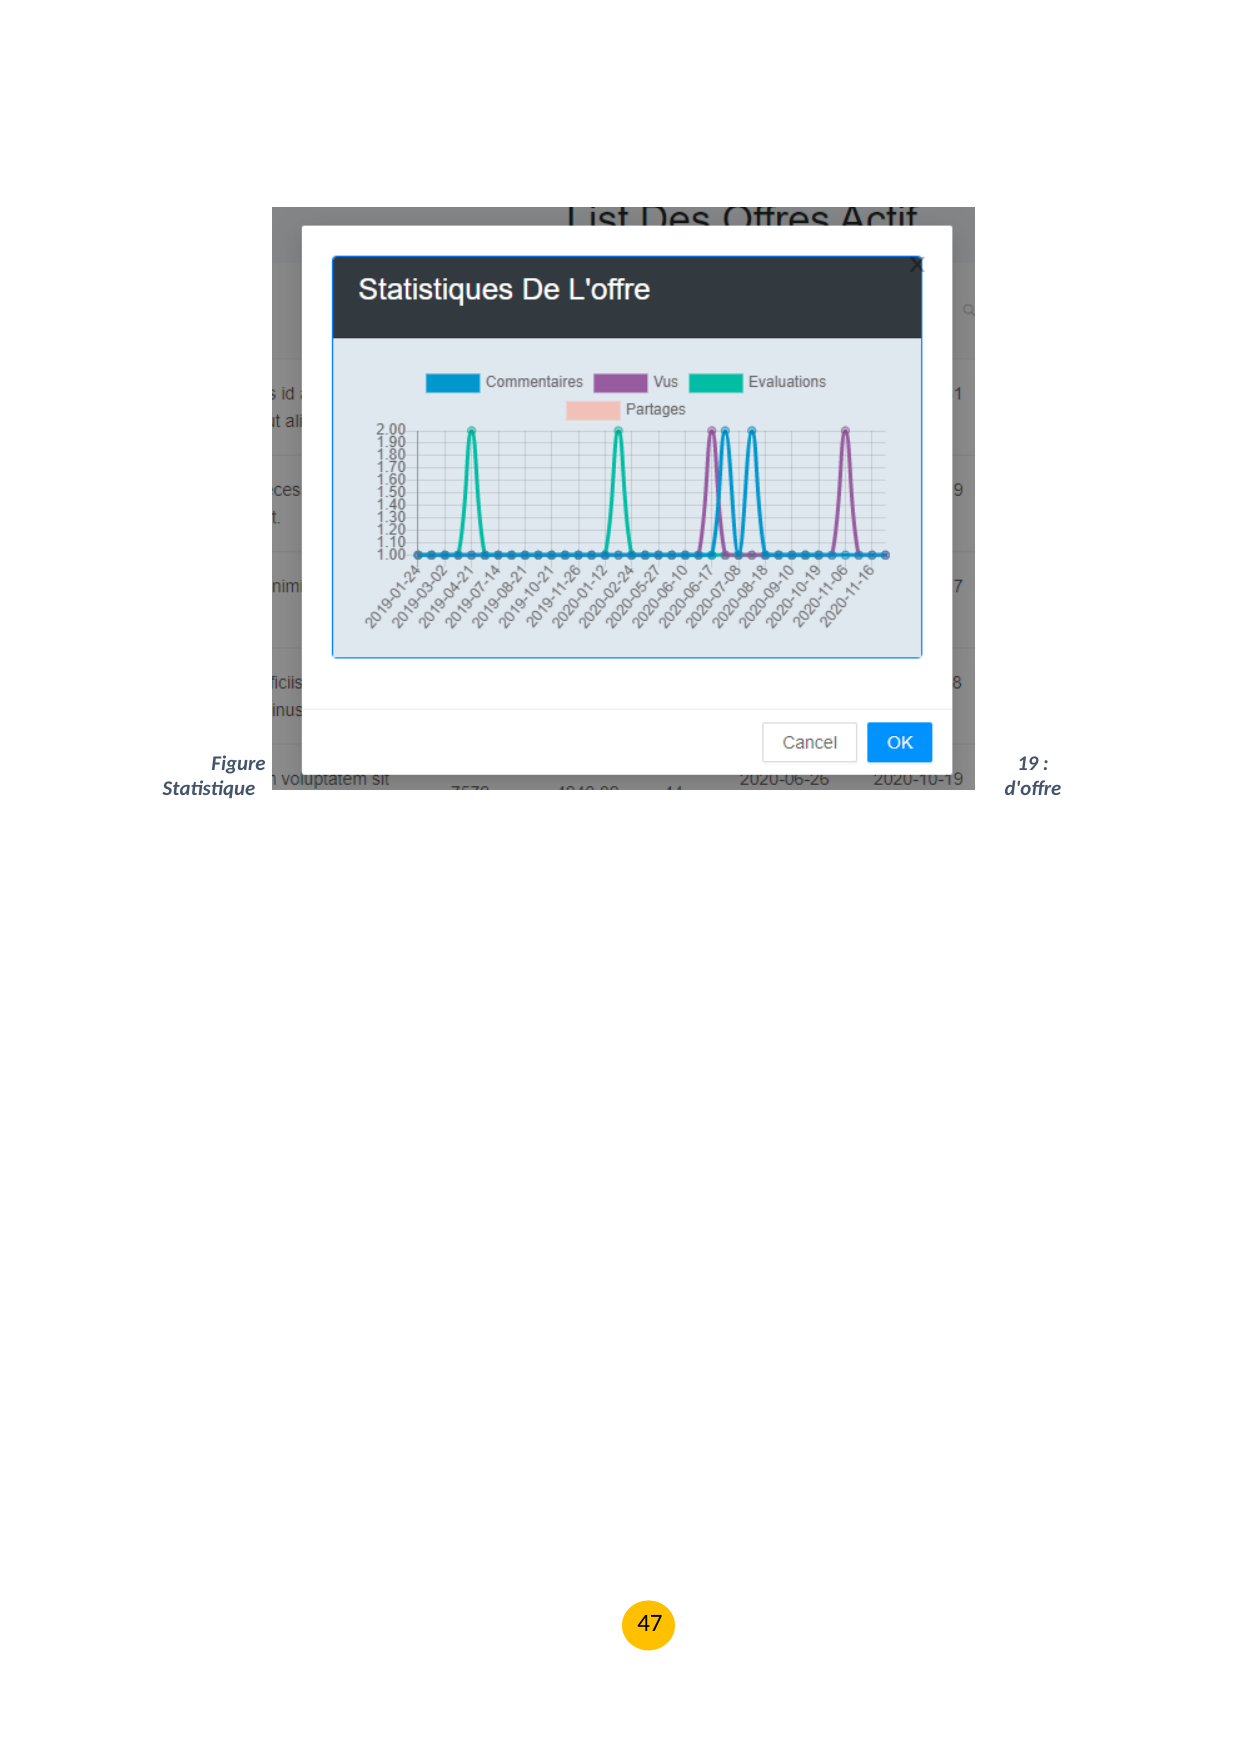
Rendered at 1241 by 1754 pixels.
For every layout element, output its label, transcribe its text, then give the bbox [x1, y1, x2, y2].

text Figure 19 : Statistique d'offre [148, 750, 1093, 801]
picture [272, 207, 975, 750]
